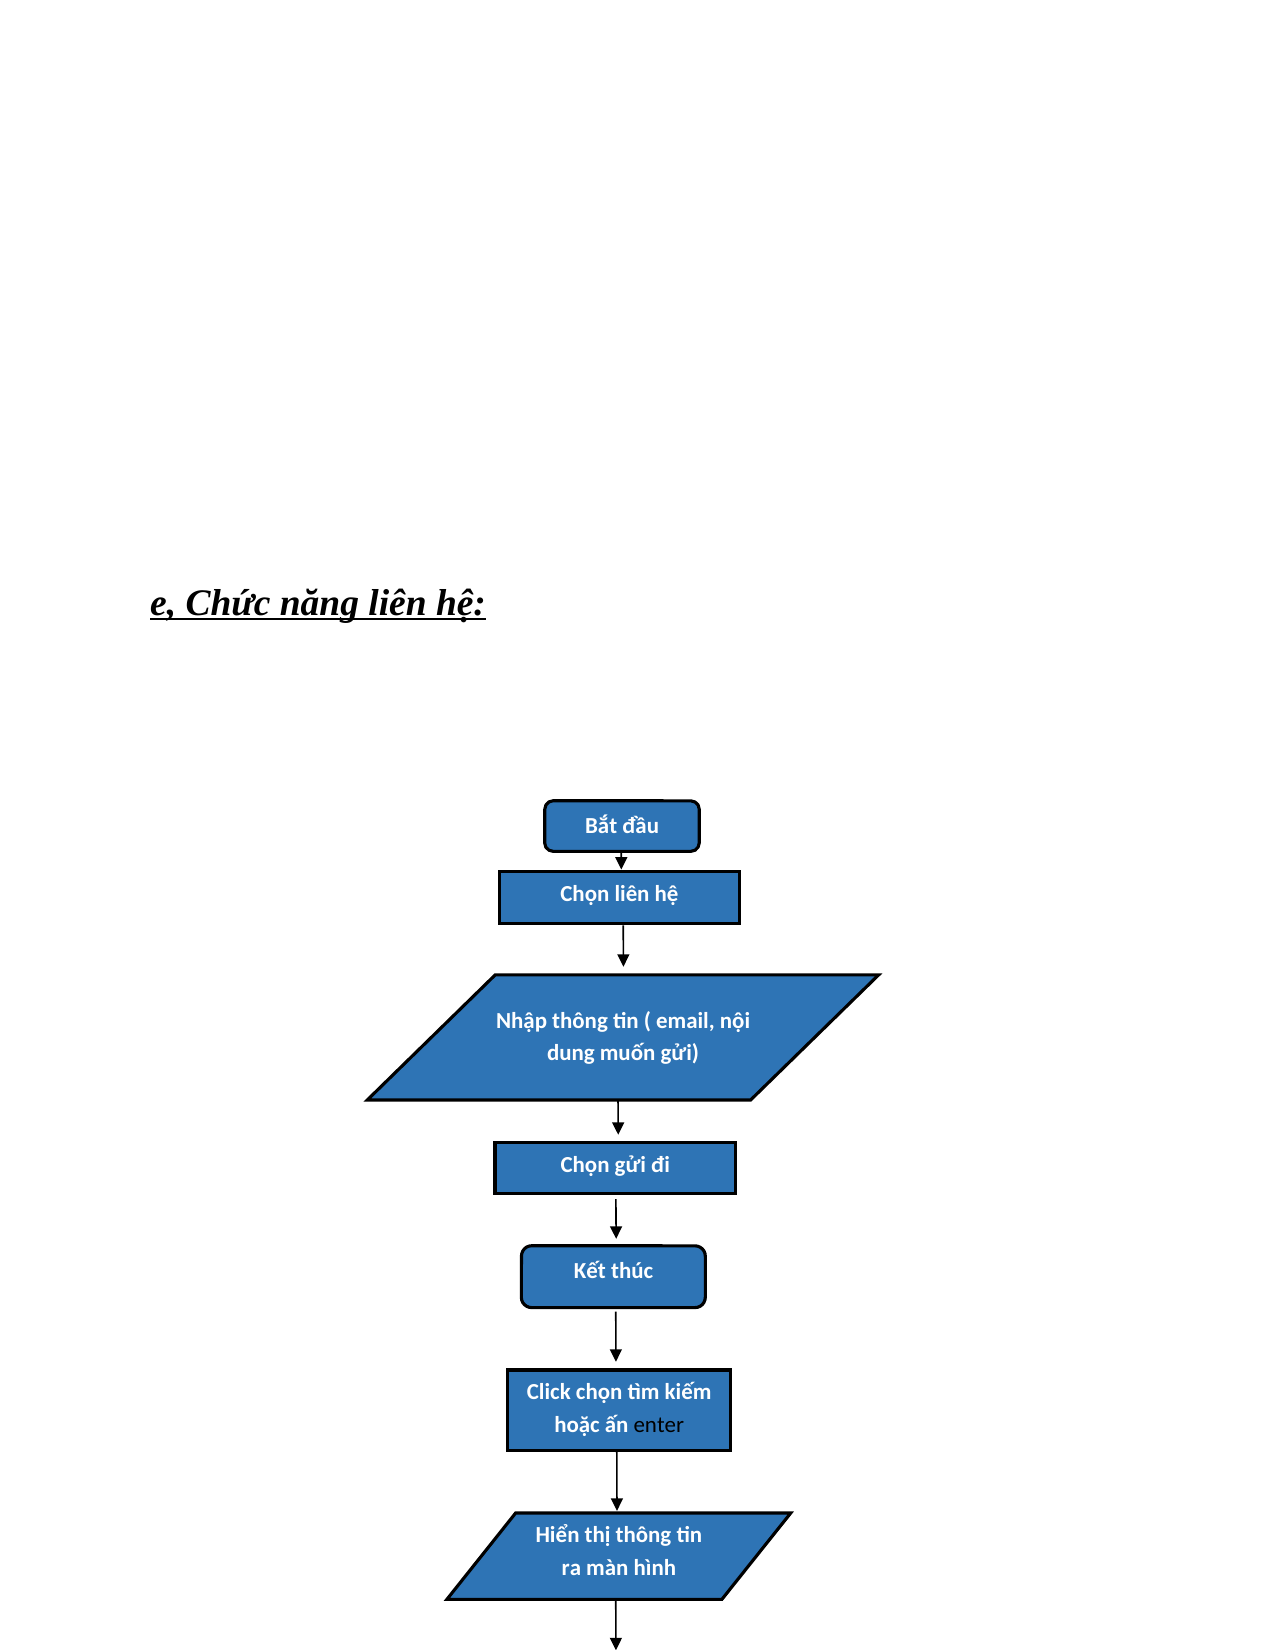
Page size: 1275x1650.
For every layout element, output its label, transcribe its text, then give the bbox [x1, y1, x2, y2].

text e, Chức năng liên hệ: [150, 581, 1125, 624]
